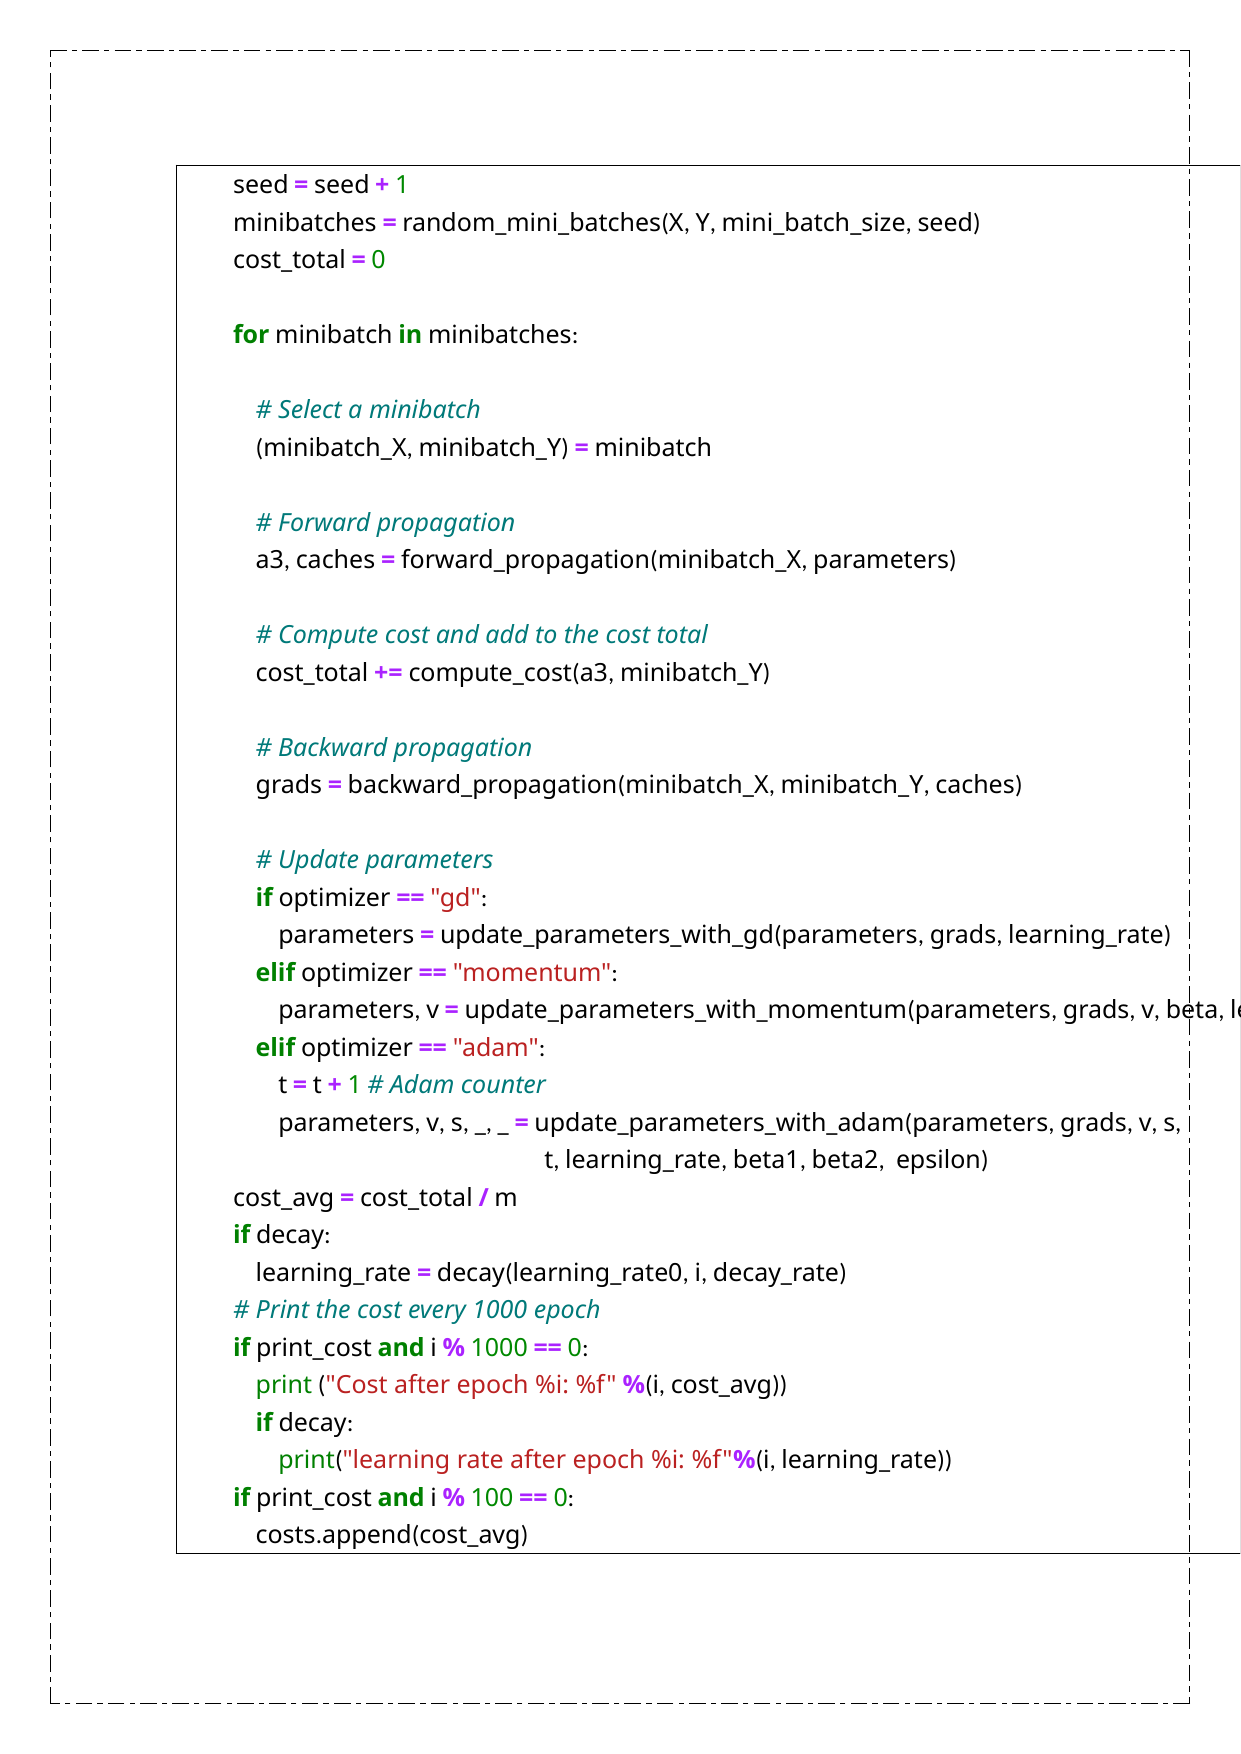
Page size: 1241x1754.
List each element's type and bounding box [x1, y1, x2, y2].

table_header [177, 166, 1240, 1553]
